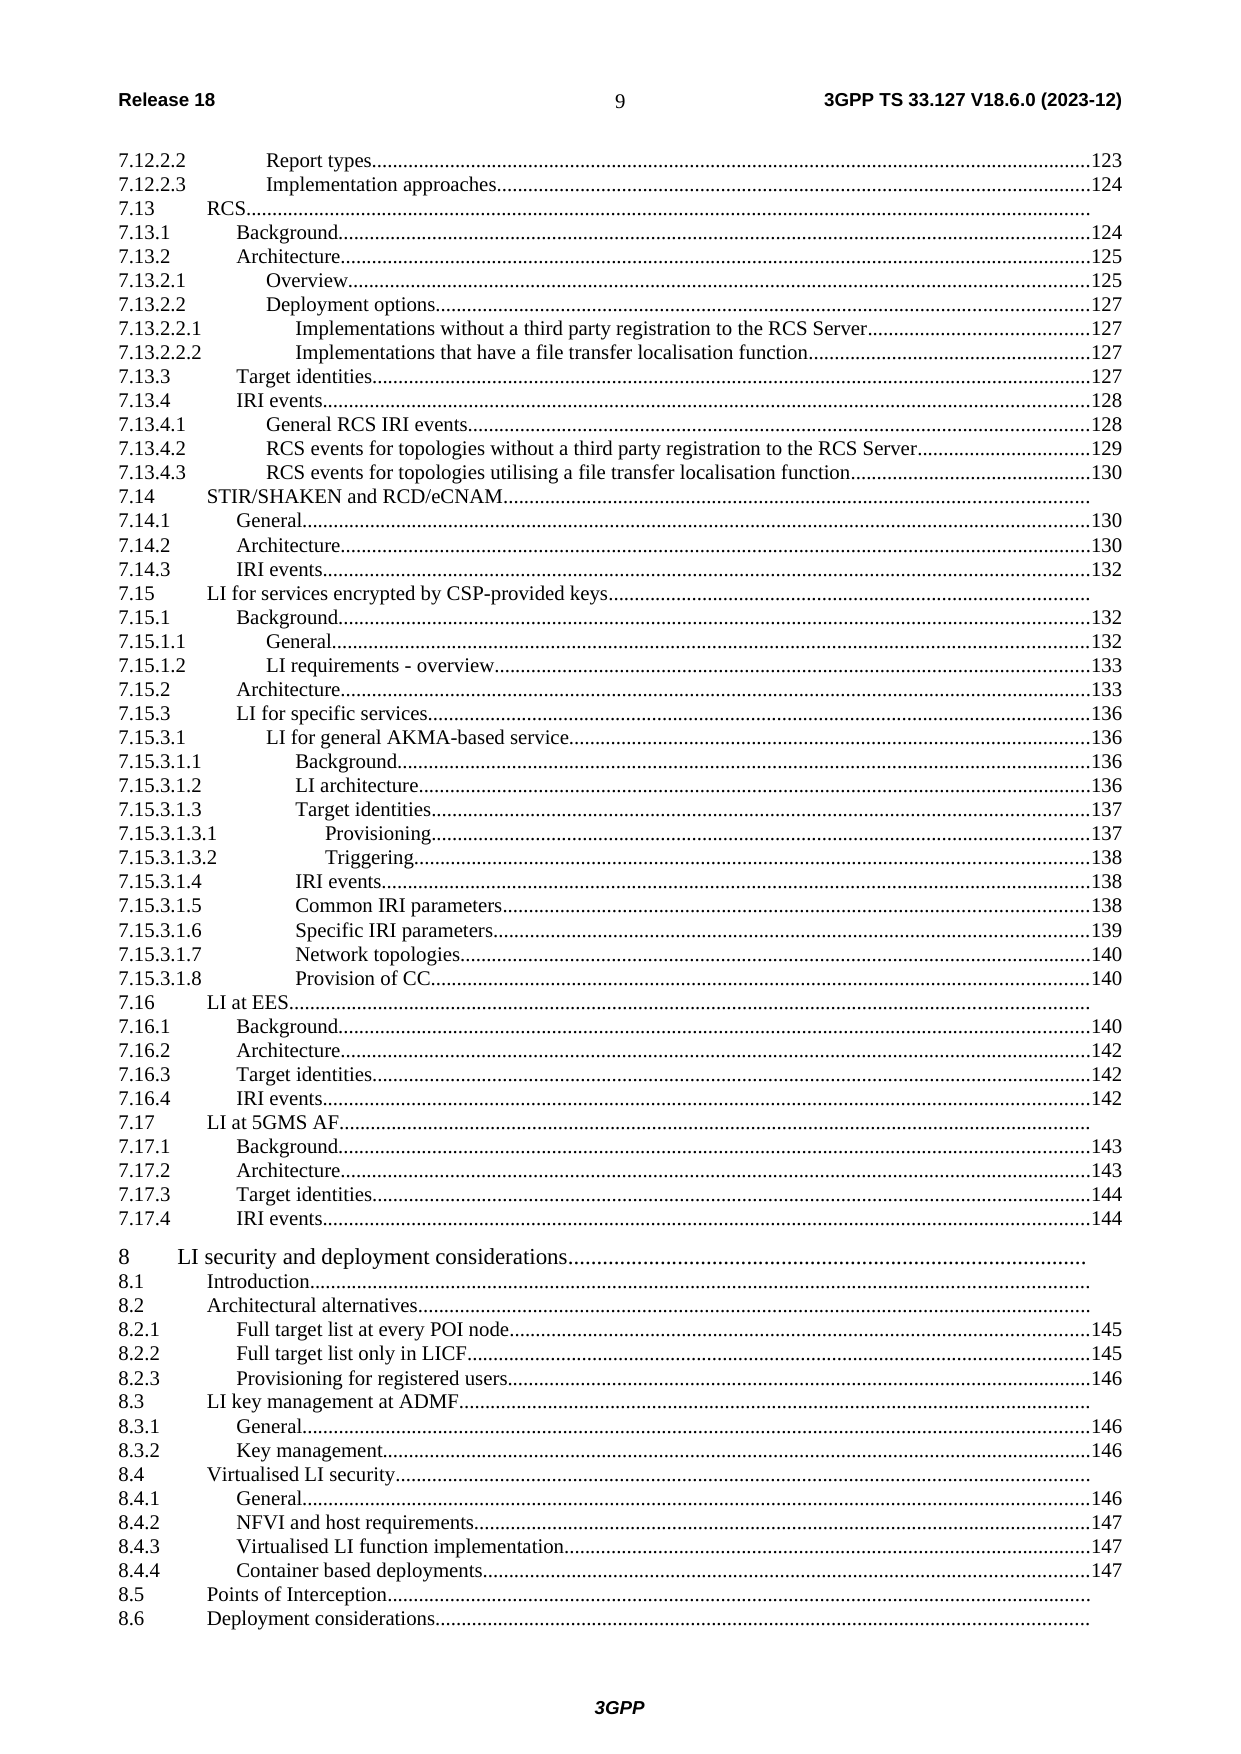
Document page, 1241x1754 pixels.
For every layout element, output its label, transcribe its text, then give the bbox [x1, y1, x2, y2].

text 7.15 LI for services encrypted by CSP-provided keys 132 [118, 581, 1078, 605]
text 7.17.3 Target identities 144 [118, 1182, 1122, 1206]
text 7.15.1 Background 132 [118, 605, 1122, 629]
text 8.4.1 General 146 [118, 1486, 1122, 1510]
text 7.13.4 IRI events 128 [118, 388, 1122, 412]
text 7.13.4.1 General RCS IRI events 128 [118, 412, 1122, 436]
text 7.13.2.1 Overview 125 [118, 268, 1122, 292]
text 7.16.1 Background 140 [118, 1014, 1122, 1038]
text 7.15.3.1.4 IRI events 138 [118, 869, 1122, 893]
text 8.6 Deployment considerations 148 [118, 1606, 1078, 1630]
text 8.2.2 Full target list only in LICF 145 [118, 1341, 1122, 1365]
text 7.15.3.1.3 Target identities 137 [118, 797, 1122, 821]
text 7.15.3.1.3.1 Provisioning 137 [118, 821, 1122, 845]
text 8.3 LI key management at ADMF 146 [118, 1389, 1078, 1413]
text 7.12.2.2 Report types 123 [118, 147, 1122, 172]
text 7.13.4.2 RCS events for topologies without a third party registration to the RCS Server 129 [118, 436, 1122, 460]
text 8 LI security and deployment considerations 145 [118, 1243, 1078, 1269]
text 7.16 LI at EES 140 [118, 990, 1078, 1014]
text 8.2 Architectural alternatives 145 [118, 1293, 1078, 1317]
text 7.15.1.2 LI requirements - overview 133 [118, 653, 1122, 677]
text 7.16.2 Architecture 142 [118, 1038, 1122, 1062]
text 7.17.1 Background 143 [118, 1134, 1122, 1158]
text 8.2.3 Provisioning for registered users 146 [118, 1365, 1122, 1389]
text 7.15.3.1.2 LI architecture 136 [118, 773, 1122, 797]
text 7.15.3.1.8 Provision of CC 140 [118, 966, 1122, 990]
text 7.15.3.1.1 Background 136 [118, 749, 1122, 773]
text 7.17.2 Architecture 143 [118, 1158, 1122, 1182]
text 7.13.1 Background 124 [118, 220, 1122, 244]
text 7.14.2 Architecture 130 [118, 532, 1122, 557]
text 8.3.1 General 146 [118, 1413, 1122, 1438]
text 8.3.2 Key management 146 [118, 1438, 1122, 1462]
text 7.13.3 Target identities 127 [118, 364, 1122, 388]
text 8.5 Points of Interception 147 [118, 1582, 1078, 1606]
text 8.4 Virtualised LI security 146 [118, 1462, 1078, 1486]
text 7.13.4.3 RCS events for topologies utilising a file transfer localisation function 130 [118, 460, 1122, 484]
text 7.13.2.2.1 Implementations without a third party registration to the RCS Server 127 [118, 316, 1122, 340]
text 7.14 STIR/SHAKEN and RCD/eCNAM 130 [118, 484, 1078, 508]
text 7.14.3 IRI events 132 [118, 557, 1122, 581]
text 8.2.1 Full target list at every POI node 145 [118, 1317, 1122, 1341]
text 7.13.2.2 Deployment options 127 [118, 292, 1122, 316]
text 8.4.4 Container based deployments 147 [118, 1558, 1122, 1582]
text 7.16.4 IRI events 142 [118, 1086, 1122, 1110]
text 7.15.2 Architecture 133 [118, 677, 1122, 701]
text 7.15.3.1.5 Common IRI parameters 138 [118, 893, 1122, 917]
text 7.13 RCS 124 [118, 196, 1078, 220]
text 7.14.1 General 130 [118, 508, 1122, 532]
text 7.15.3.1 LI for general AKMA-based service 136 [118, 725, 1122, 749]
text 7.13.2 Architecture 125 [118, 244, 1122, 268]
text 7.15.3.1.7 Network topologies 140 [118, 942, 1122, 966]
text 8.4.3 Virtualised LI function implementation 147 [118, 1534, 1122, 1558]
text 7.16.3 Target identities 142 [118, 1062, 1122, 1086]
text 8.1 Introduction 145 [118, 1269, 1078, 1293]
text 7.15.3.1.3.2 Triggering 138 [118, 845, 1122, 869]
text 7.15.3.1.6 Specific IRI parameters 139 [118, 917, 1122, 942]
text 7.15.1.1 General 132 [118, 629, 1122, 653]
text 7.13.2.2.2 Implementations that have a file transfer localisation function 127 [118, 340, 1122, 364]
text 8.4.2 NFVI and host requirements 147 [118, 1510, 1122, 1534]
text 7.12.2.3 Implementation approaches 124 [118, 172, 1122, 196]
text 7.17.4 IRI events 144 [118, 1206, 1122, 1230]
text 7.17 LI at 5GMS AF 143 [118, 1110, 1078, 1134]
text 7.15.3 LI for specific services 136 [118, 701, 1122, 725]
